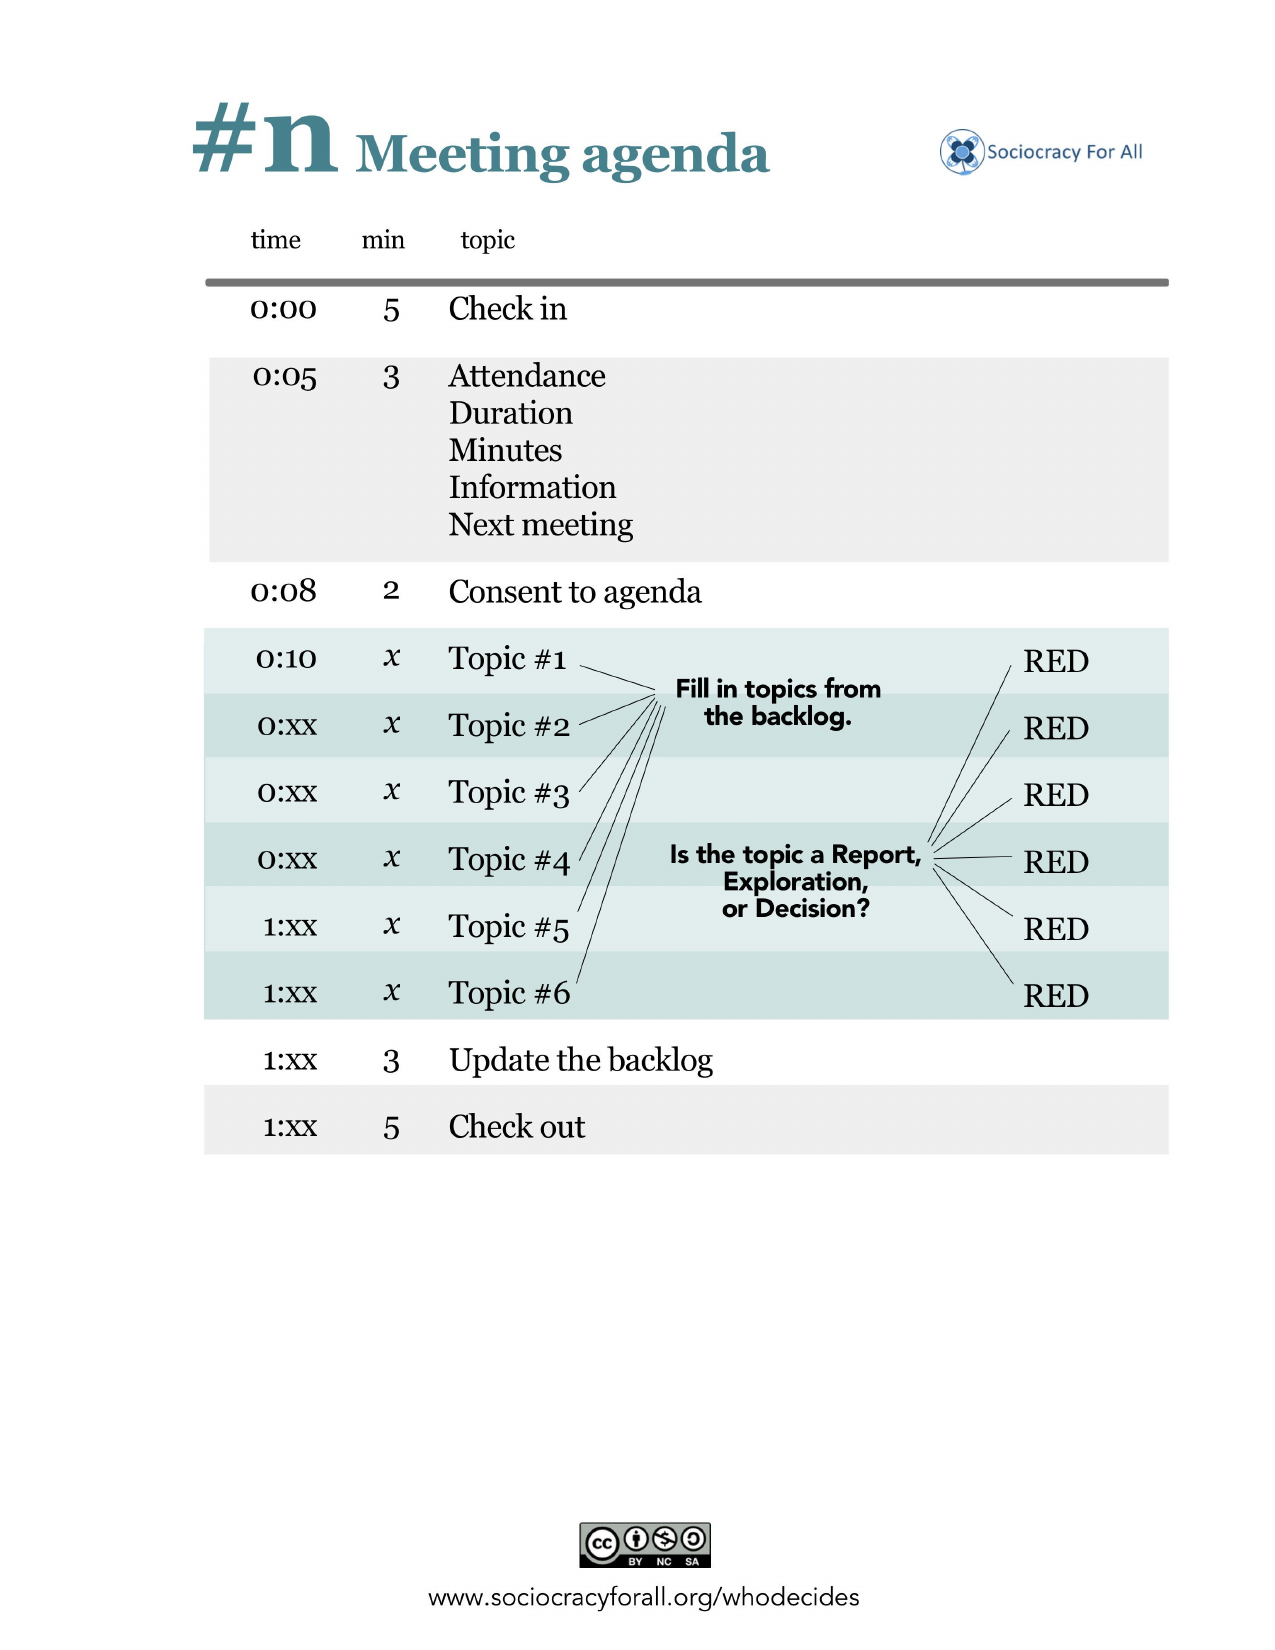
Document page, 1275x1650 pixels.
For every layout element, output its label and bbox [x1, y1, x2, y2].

picture [87, 6, 1174, 1635]
